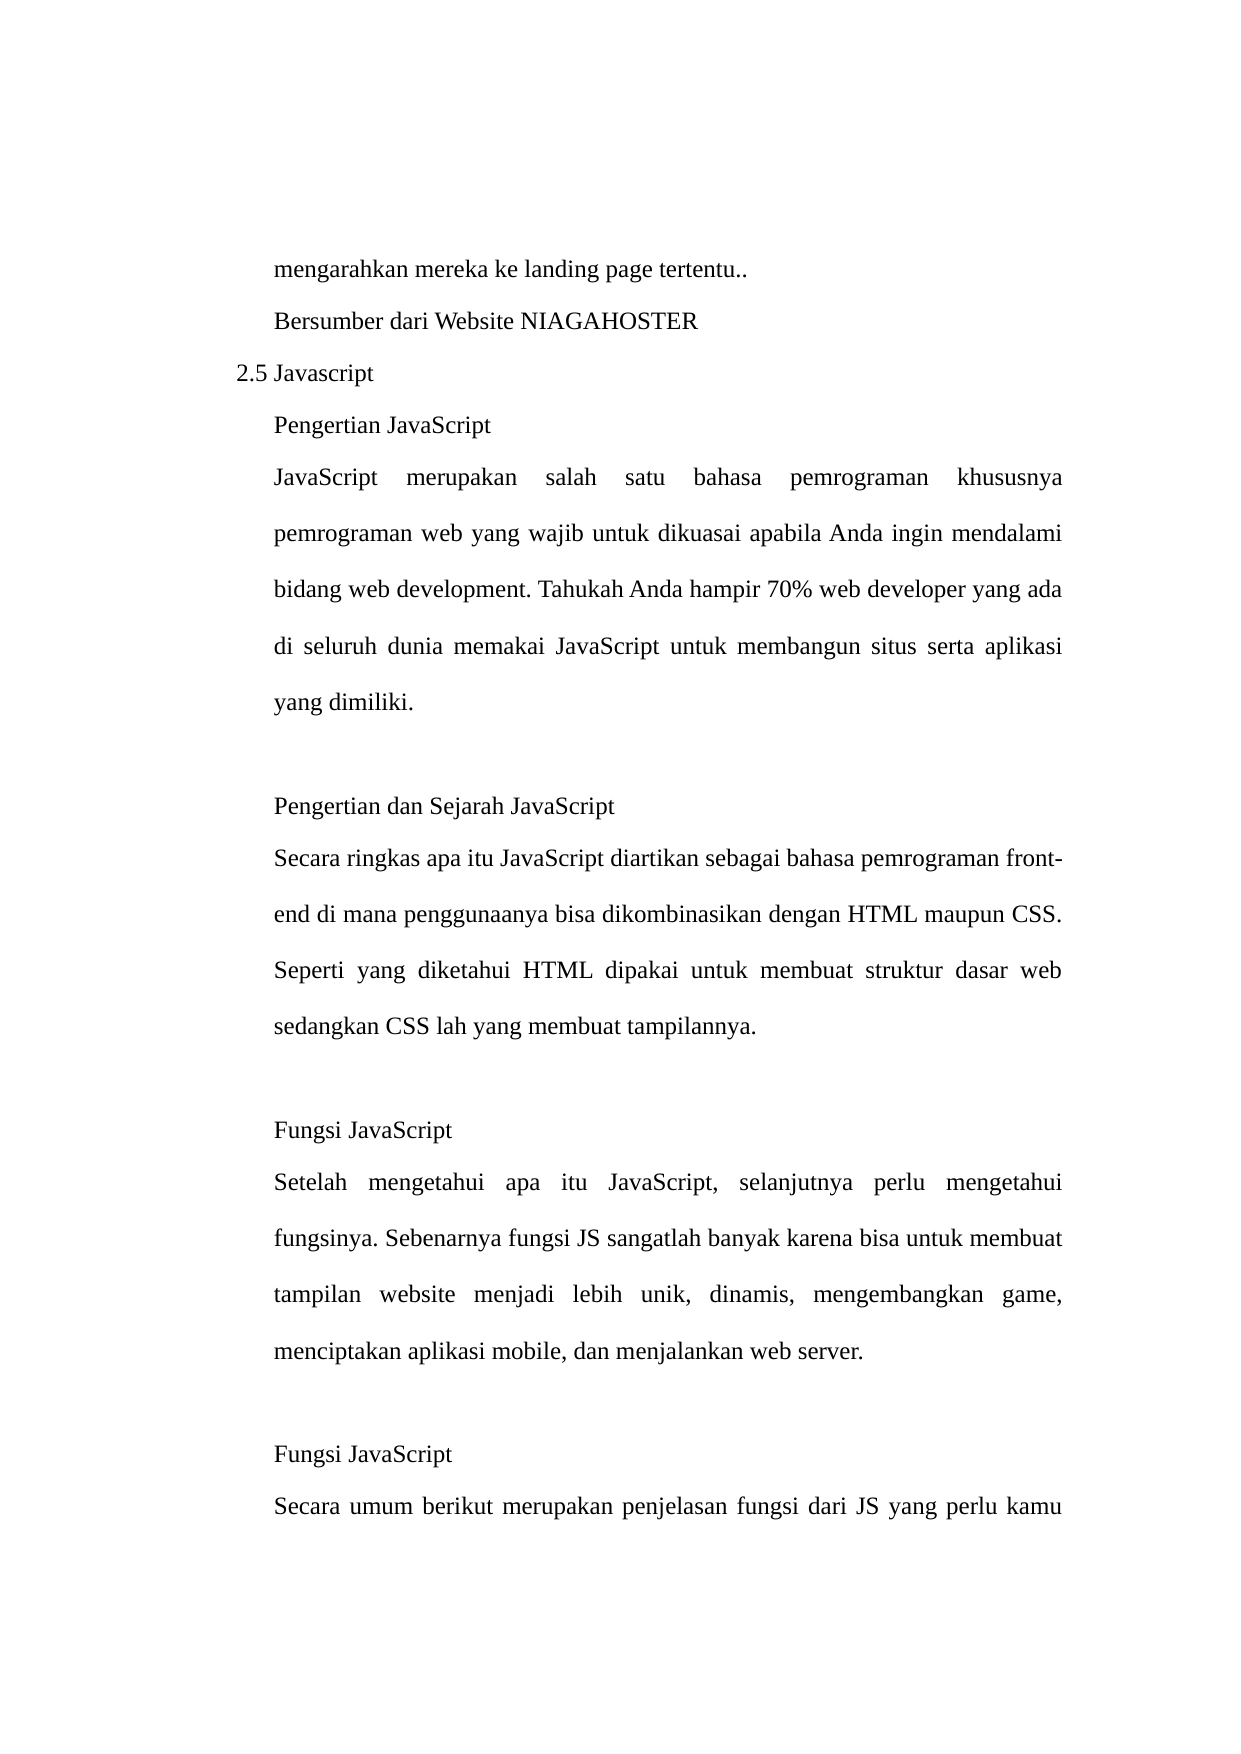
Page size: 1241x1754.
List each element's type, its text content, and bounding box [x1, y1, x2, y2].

list Fungsi JavaScript [274, 1111, 1063, 1148]
list Pengertian JavaScript [274, 406, 1063, 443]
list Setelah mengetahui apa itu JavaScript, selanjutnya perlu mengetahui fungsinya. Sebenarnya fungsi JS sangatlah banyak karena bisa untuk membuat tampilan website menjadi lebih unik, dinamis, mengembangkan game, menciptakan aplikasi mobile, dan menjalankan web server. [274, 1163, 1063, 1369]
list Secara ringkas apa itu JavaScript diartikan sebagai bahasa pemrograman front-end di mana penggunaanya bisa dikombinasikan dengan HTML maupun CSS. Seperti yang diketahui HTML dipakai untuk membuat struktur dasar web sedangkan CSS lah yang membuat tampilannya. [274, 838, 1063, 1044]
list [274, 250, 1063, 288]
list Fungsi JavaScript [274, 1435, 1063, 1473]
list JavaScript merupakan salah satu bahasa pemrograman khususnya pemrograman web yang wajib untuk dikuasai apabila Anda ingin mendalami bidang web development. Tahukah Anda hampir 70% web developer yang ada di seluruh dunia memakai JavaScript untuk membangun situs serta aplikasi yang dimiliki. [274, 458, 1063, 720]
list Bersumber dari Website NIAGAHOSTER [274, 302, 1063, 339]
list Javascript [236, 354, 1063, 391]
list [274, 1487, 1063, 1524]
list Pengertian dan Sejarah JavaScript [274, 786, 1063, 824]
